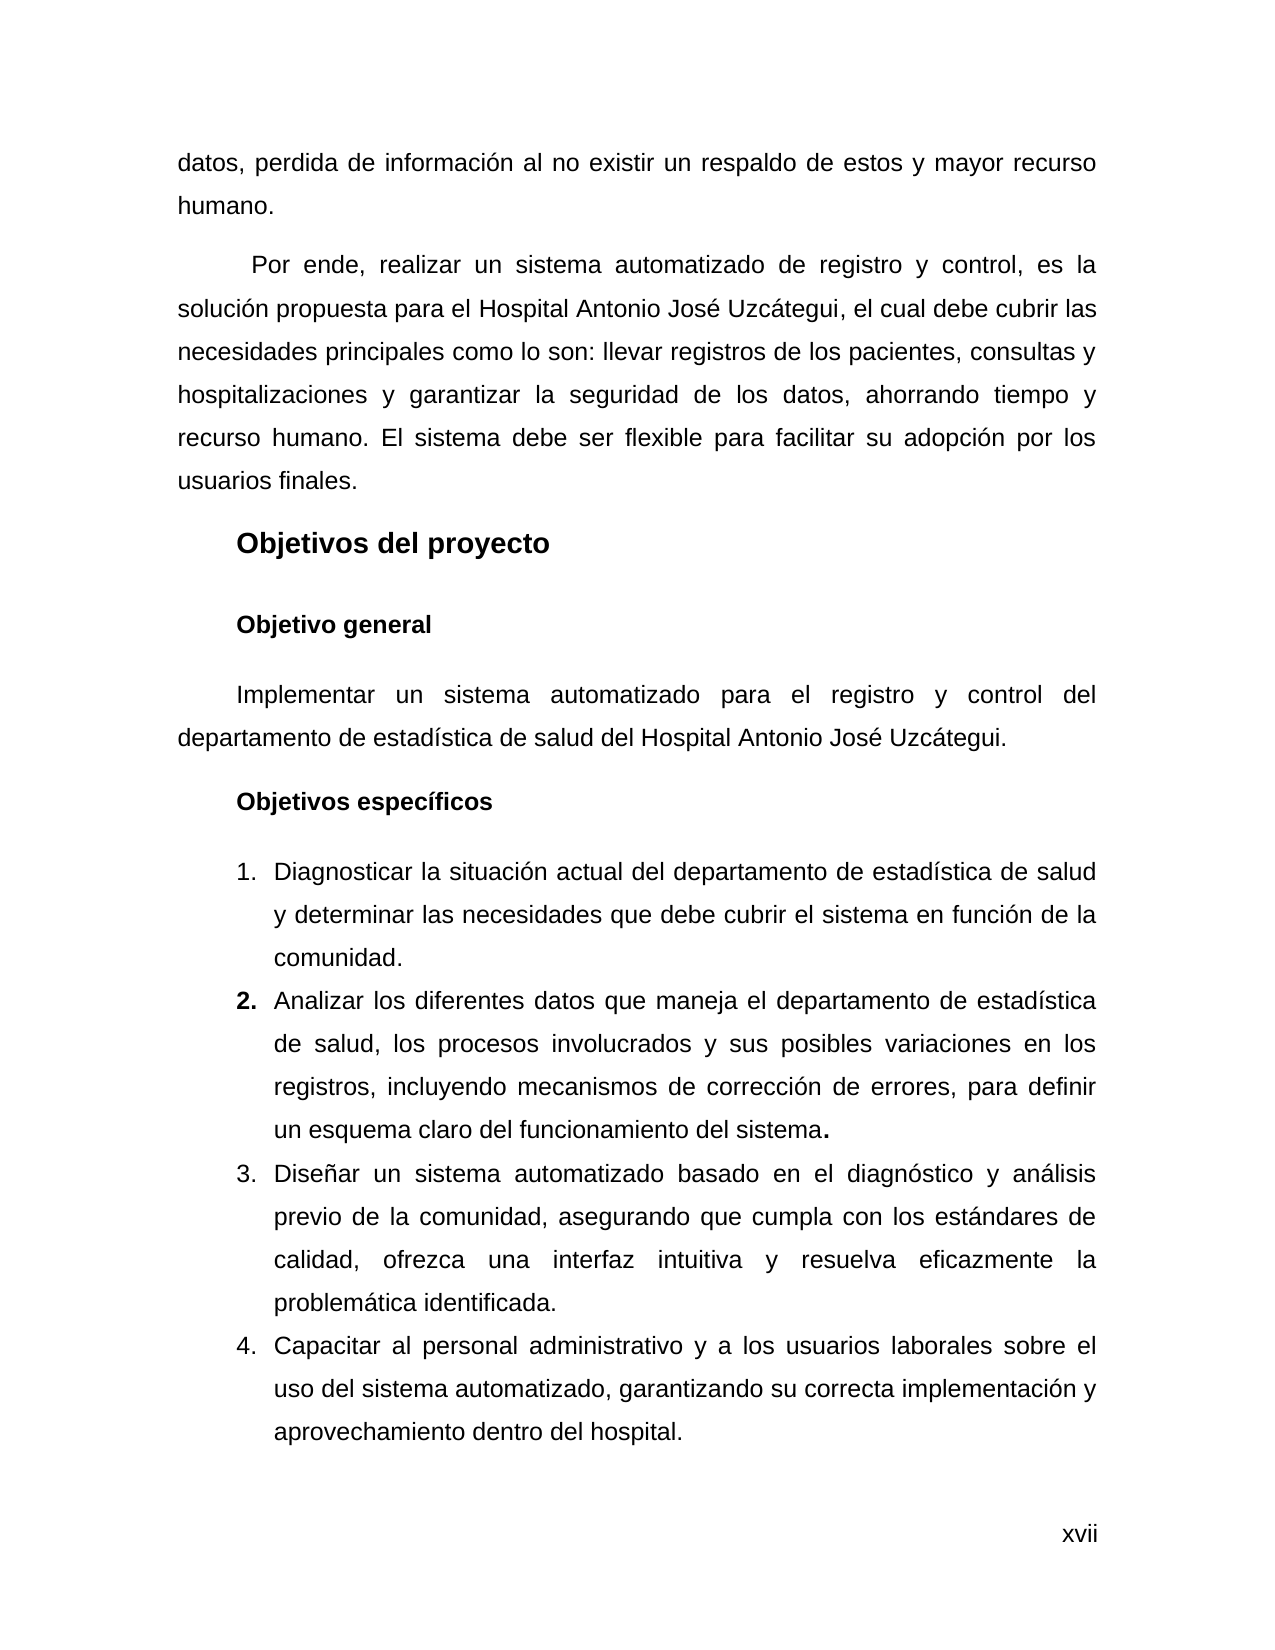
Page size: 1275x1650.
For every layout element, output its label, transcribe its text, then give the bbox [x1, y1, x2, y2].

list Analizar los diferentes datos que maneja el departamento de estadística de salud, los procesos involucrados y sus posibles variaciones en los registros, incluyendo mecanismos de corrección de errores, para definir un esquema claro del funcionamiento del sistema. [236, 986, 1098, 1144]
text Implementar un sistema automatizado para el registro y control del departamento de estadística de salud del Hospital Antonio José Uzcátegui. [177, 680, 1098, 752]
text Por ende, realizar un sistema automatizado de registro y control, es la solución propuesta para el Hospital Antonio José Uzcátegui, el cual debe cubrir las necesidades principales como lo son: llevar registros de los pacientes, consultas y hospitalizaciones y garantizar la seguridad de los datos, ahorrando tiempo y recurso humano. El sistema debe ser flexible para facilitar su adopción por los usuarios finales. [177, 251, 1098, 495]
subtitle Objetivos específicos [236, 787, 1098, 816]
list Diagnosticar la situación actual del departamento de estadística de salud y determinar las necesidades que debe cubrir el sistema en función de la comunidad. [236, 857, 1098, 972]
list Diseñar un sistema automatizado basado en el diagnóstico y análisis previo de la comunidad, asegurando que cumpla con los estándares de calidad, ofrezca una interfaz intuitiva y resuelva eficazmente la problemática identificada. [236, 1159, 1098, 1317]
list Capacitar al personal administrativo y a los usuarios laborales sobre el uso del sistema automatizado, garantizando su correcta implementación y aprovechamiento dentro del hospital. [236, 1331, 1098, 1446]
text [177, 148, 1098, 219]
subtitle Objetivo general [236, 610, 1098, 638]
subtitle Objetivos del proyecto [236, 526, 1098, 559]
